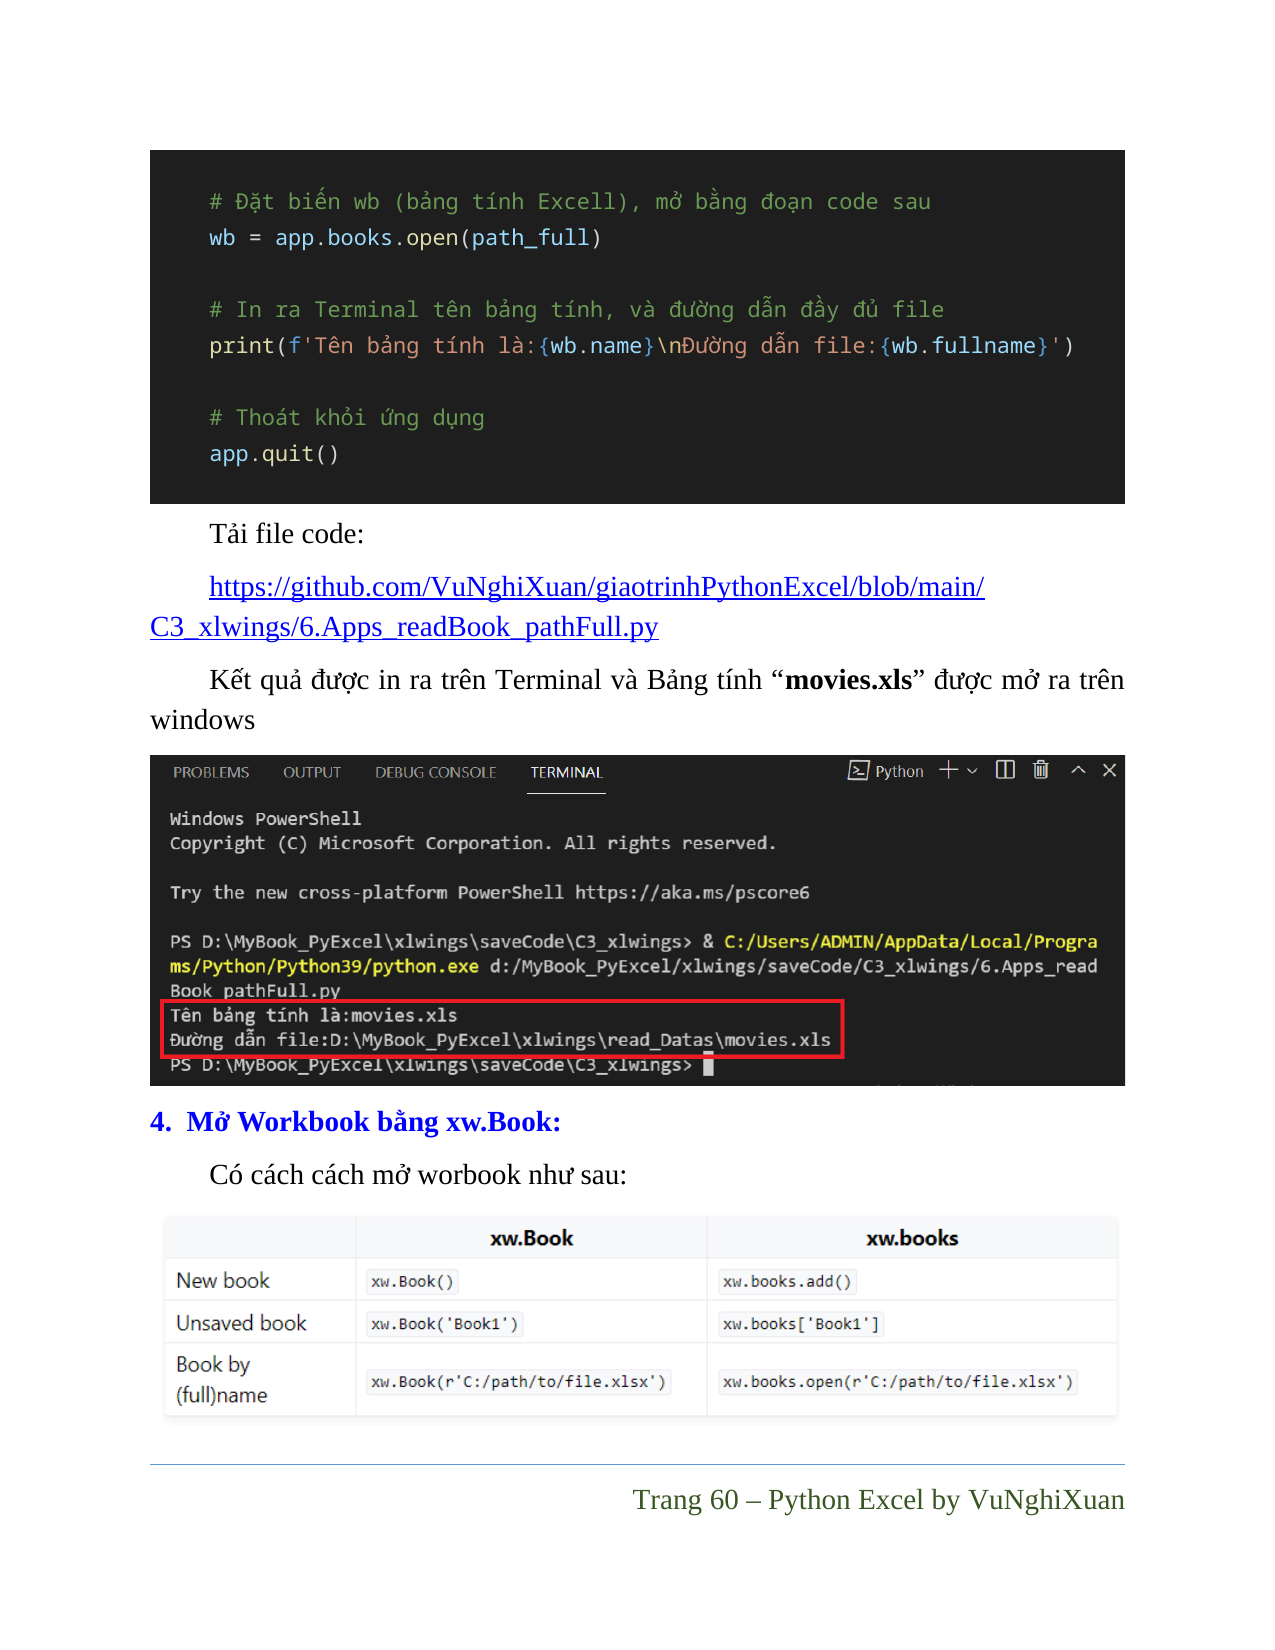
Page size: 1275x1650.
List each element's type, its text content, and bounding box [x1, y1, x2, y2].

text # Đặt biến wb (bảng tính Excell), mở bằng đoạn code sau [150, 186, 1125, 216]
text Tải file code: [150, 517, 1125, 550]
picture [150, 755, 1125, 1086]
text # Thoát khỏi ứng dụng [150, 402, 1125, 432]
text https://github.com/VuNghiXuan/giaotrinhPythonExcel/blob/main/C3_xlwings/6.Apps_readBook_pathFull.py [150, 569, 1125, 643]
text app.quit() [150, 438, 1125, 468]
text # In ra Terminal tên bảng tính, và đường dẫn đầy đủ file [150, 294, 1125, 324]
text print(f'Tên bảng tính là:{wb.name}\nĐường dẫn file:{wb.fullname}') [150, 330, 1125, 360]
text wb = app.books.open(path_full) [150, 222, 1125, 252]
text Có cách cách mở worbook như sau: [150, 1157, 1125, 1191]
subtitle Mở Workbook bằng xw.Book: [150, 1104, 1125, 1138]
picture [150, 1203, 1125, 1426]
text Kết quả được in ra trên Terminal và Bảng tính “movies.xls” được mở ra trên windows [150, 662, 1125, 736]
